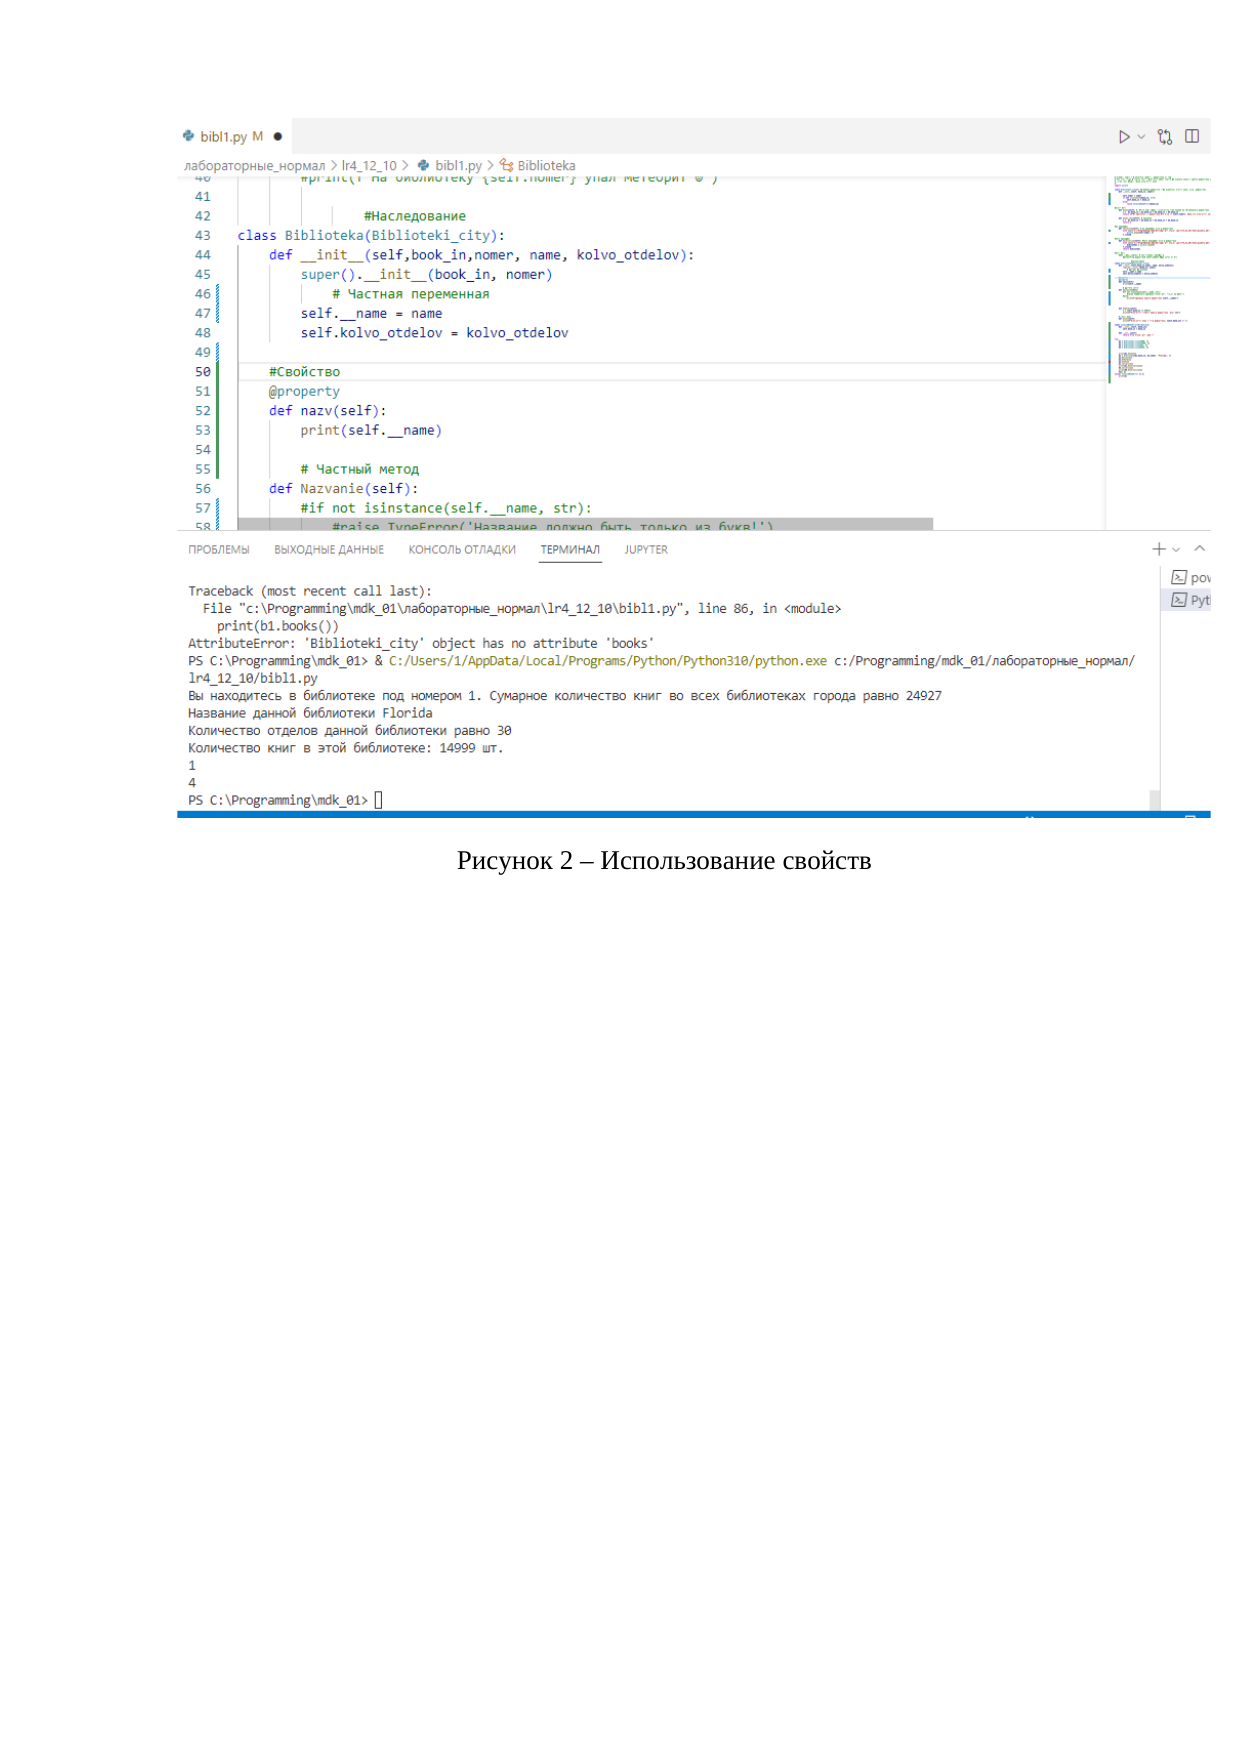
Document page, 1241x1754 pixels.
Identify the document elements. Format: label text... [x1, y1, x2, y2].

list Рисунок 2 – Использование свойств [177, 844, 1152, 875]
picture [177, 118, 1211, 818]
